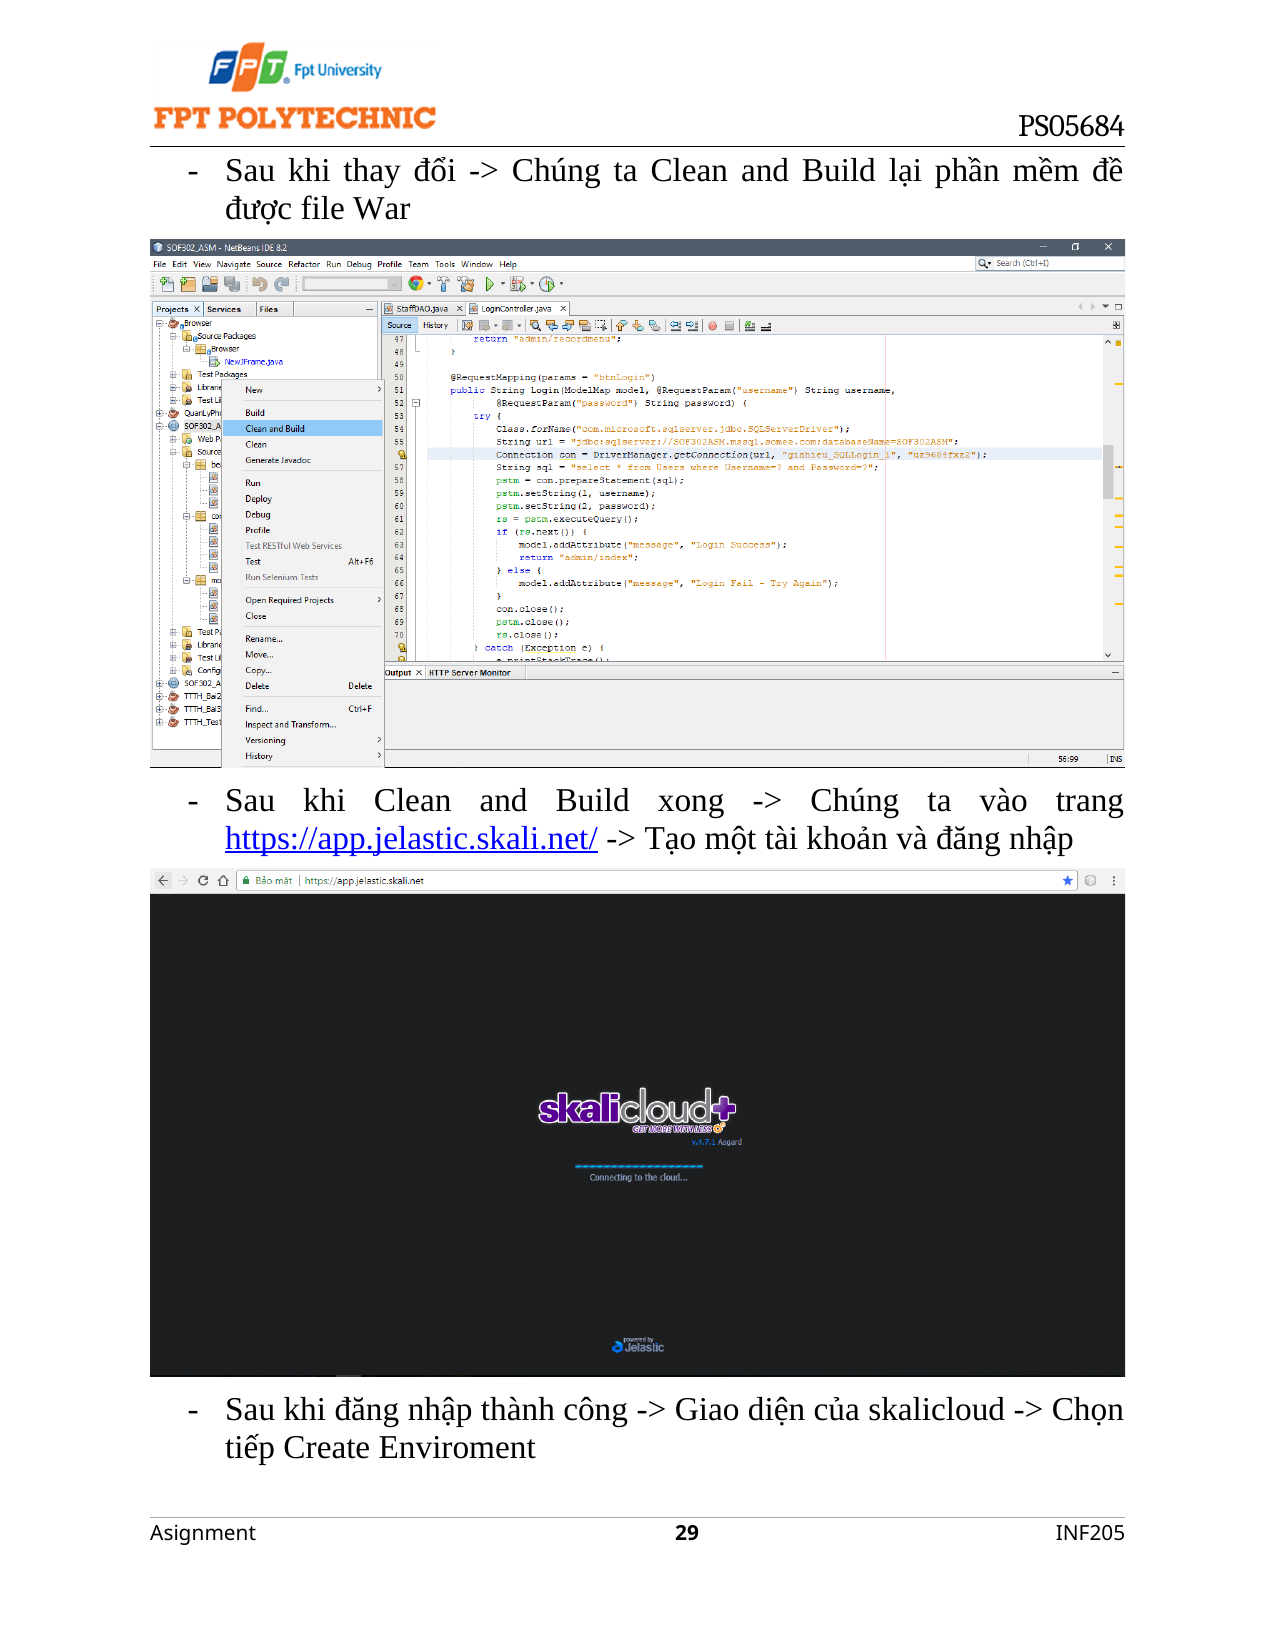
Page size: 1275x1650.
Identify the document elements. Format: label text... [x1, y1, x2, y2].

list Sau khi thay đổi -> Chúng ta Clean and Build lại phần mềm đề được file War [187, 150, 1125, 227]
list Sau khi Clean and Build xong -> Chúng ta vào trang https://app.jelastic.skali.net/ -> Tạo một tài khoản và đăng nhập [187, 780, 1125, 856]
picture [150, 868, 1125, 1377]
list Sau khi đăng nhập thành công -> Giao diện của skalicloud -> Chọn tiếp Create Enviroment [187, 1389, 1125, 1466]
picture [150, 239, 1125, 768]
picture [150, 37, 443, 137]
